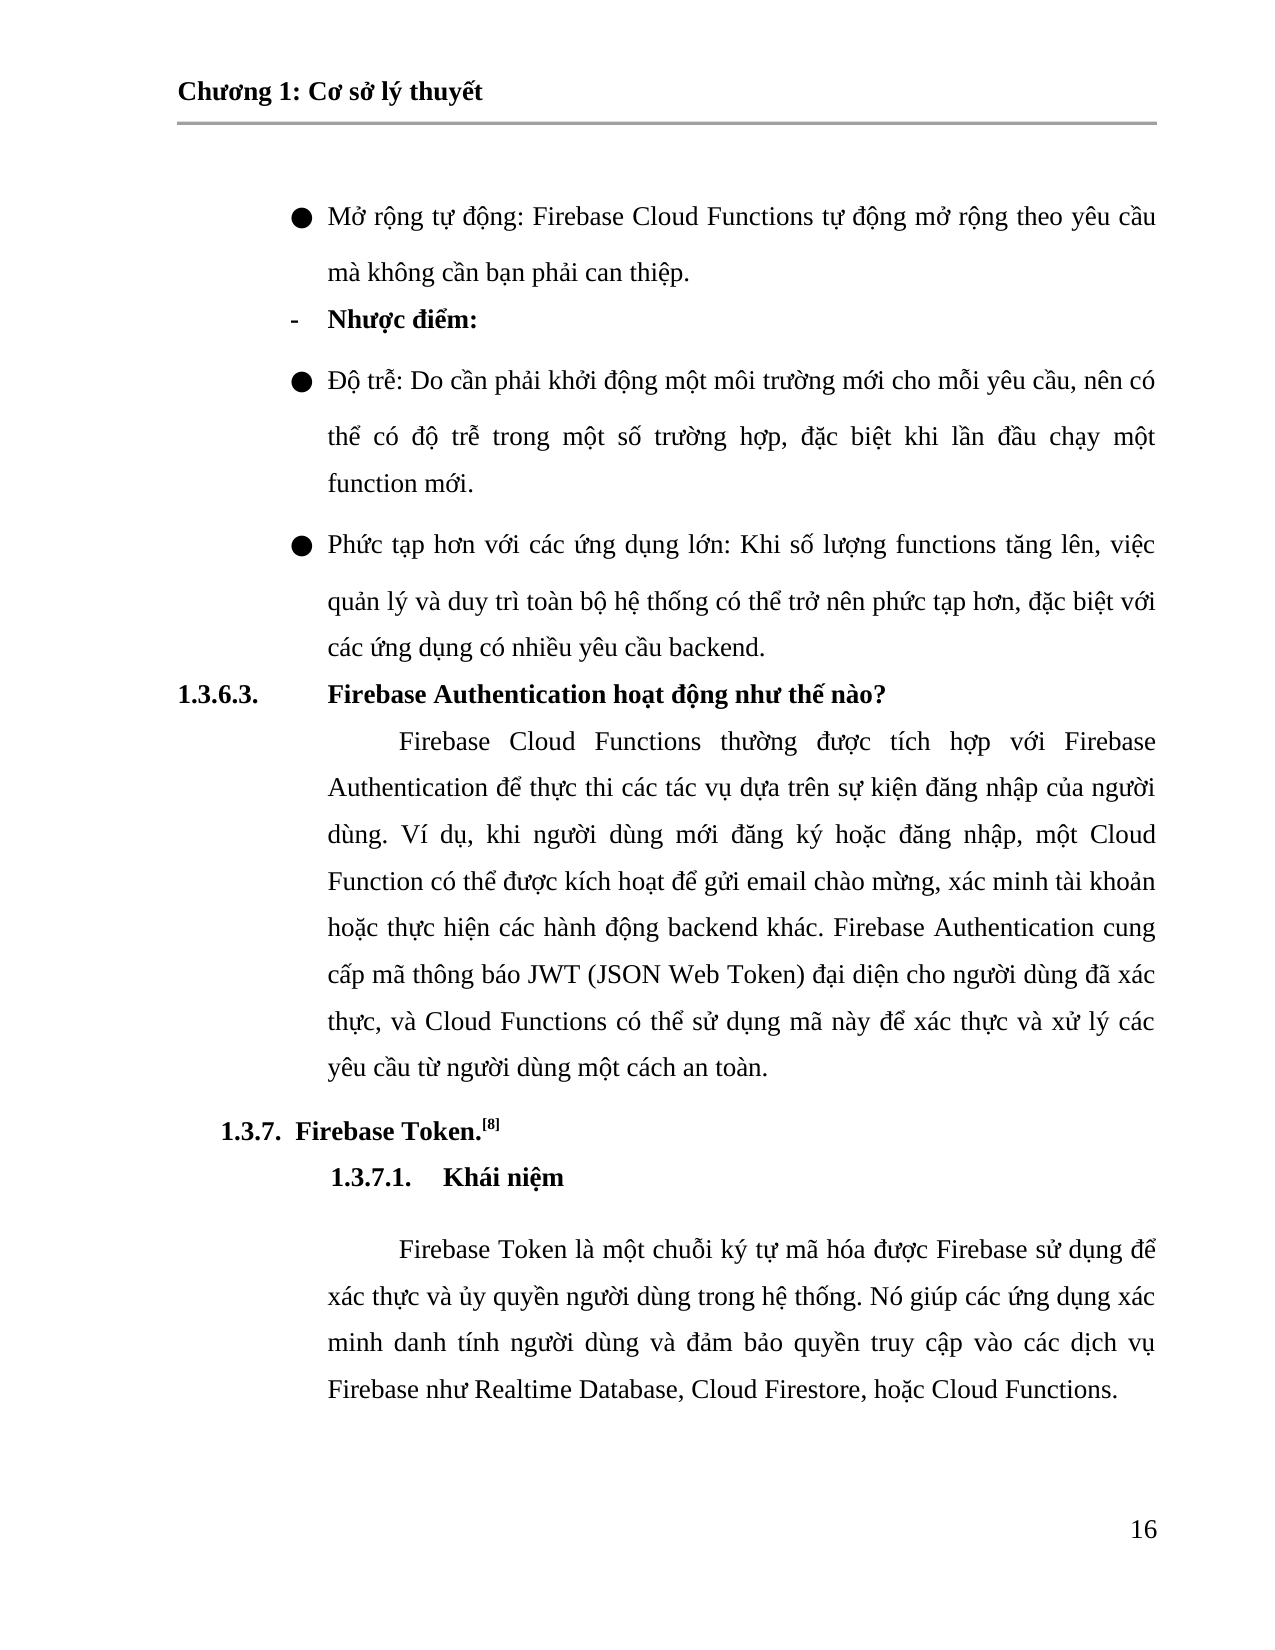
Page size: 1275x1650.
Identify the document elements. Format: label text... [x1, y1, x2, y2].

text Firebase Token là một chuỗi ký tự mã hóa được Firebase sử dụng để xác thực và ủy quyền người dùng trong hệ thống. Nó giúp các ứng dụng xác minh danh tính người dùng và đảm bảo quyền truy cập vào các dịch vụ Firebase như Realtime Database, Cloud Firestore, hoặc Cloud Functions. [327, 1233, 1157, 1404]
list Mở rộng tự động: Firebase Cloud Functions tự động mở rộng theo yêu cầu mà không cần bạn phải can thiệp. [290, 185, 1157, 287]
list Độ trễ: Do cần phải khởi động một môi trường mới cho mỗi yêu cầu, nên có thể có độ trễ trong một số trường hợp, đặc biệt khi lần đầu chạy một function mới. [290, 349, 1157, 498]
list Firebase Authentication hoạt động như thế nào? [177, 678, 1157, 709]
text Firebase Cloud Functions thường được tích hợp với Firebase Authentication để thực thi các tác vụ dựa trên sự kiện đăng nhập của người dùng. Ví dụ, khi người dùng mới đăng ký hoặc đăng nhập, một Cloud Function có thể được kích hoạt để gửi email chào mừng, xác minh tài khoản hoặc thực hiện các hành động backend khác. Firebase Authentication cung cấp mã thông báo JWT (JSON Web Token) đại diện cho người dùng đã xác thực, và Cloud Functions có thể sử dụng mã này để xác thực và xử lý các yêu cầu từ người dùng một cách an toàn. [327, 725, 1157, 1083]
list Firebase Token.[8] [220, 1115, 1157, 1146]
list Phức tạp hơn với các ứng dụng lớn: Khi số lượng functions tăng lên, việc quản lý và duy trì toàn bộ hệ thống có thể trở nên phức tạp hơn, đặc biệt với các ứng dụng có nhiều yêu cầu backend. [290, 514, 1157, 663]
list Khái niệm [330, 1161, 1157, 1193]
list Nhược điểm: [290, 303, 1157, 334]
